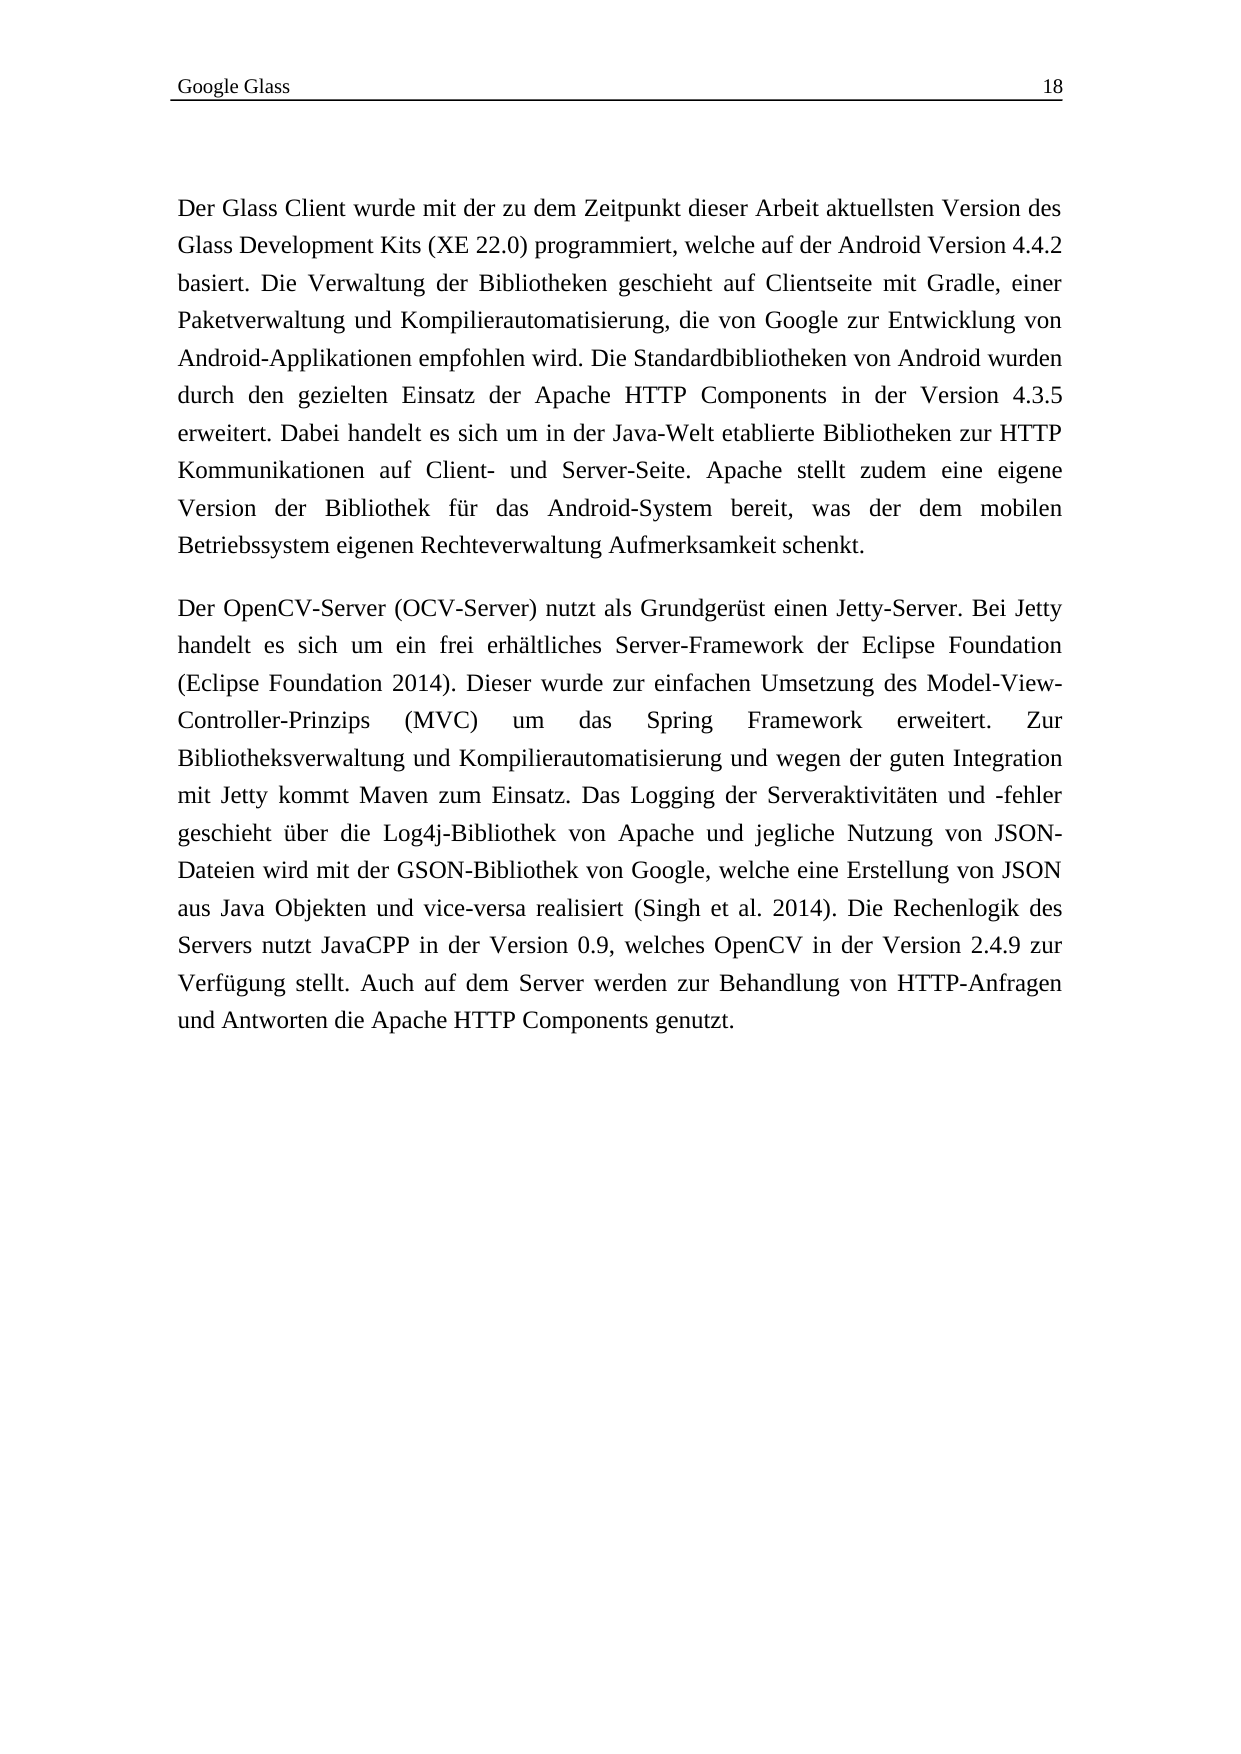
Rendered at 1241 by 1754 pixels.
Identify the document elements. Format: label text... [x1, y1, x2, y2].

text Der Glass Client wurde mit der zu dem Zeitpunkt dieser Arbeit aktuellsten Version des Glass Development Kits (XE 22.0) programmiert, welche auf der Android Version 4.4.2 basiert. Die Verwaltung der Bibliotheken geschieht auf Clientseite mit Gradle, einer Paketverwaltung und Kompilierautomatisierung, die von Google zur Entwicklung von Android-Applikationen empfohlen wird. Die Standardbibliotheken von Android wurden durch den gezielten Einsatz der Apache HTTP Components in der Version 4.3.5 erweitert. Dabei handelt es sich um in der Java-Welt etablierte Bibliotheken zur HTTP Kommunikationen auf Client- und Server-Seite. Apache stellt zudem eine eigene Version der Bibliothek für das Android-System bereit, was der dem mobilen Betriebssystem eigenen Rechteverwaltung Aufmerksamkeit schenkt. [177, 184, 1063, 559]
text Der OpenCV-Server (OCV-Server) nutzt als Grundgerüst einen Jetty-Server. Bei Jetty handelt es sich um ein frei erhältliches Server-Framework der Eclipse Foundation (Eclipse Foundation 2014). Dieser wurde zur einfachen Umsetzung des Model-View-Controller-Prinzips (MVC) um das Spring Framework erweitert. Zur Bibliotheksverwaltung und Kompilierautomatisierung und wegen der guten Integration mit Jetty kommt Maven zum Einsatz. Das Logging der Serveraktivitäten und -fehler geschieht über die Log4j-Bibliothek von Apache und jegliche Nutzung von JSON-Dateien wird mit der GSON-Bibliothek von Google, welche eine Erstellung von JSON aus Java Objekten und vice-versa realisiert (Singh et al. 2014). Die Rechenlogik des Servers nutzt JavaCPP in der Version 0.9, welches OpenCV in der Version 2.4.9 zur Verfügung stellt. Auch auf dem Server werden zur Behandlung von HTTP-Anfragen und Antworten die Apache HTTP Components genutzt. [177, 584, 1063, 1034]
